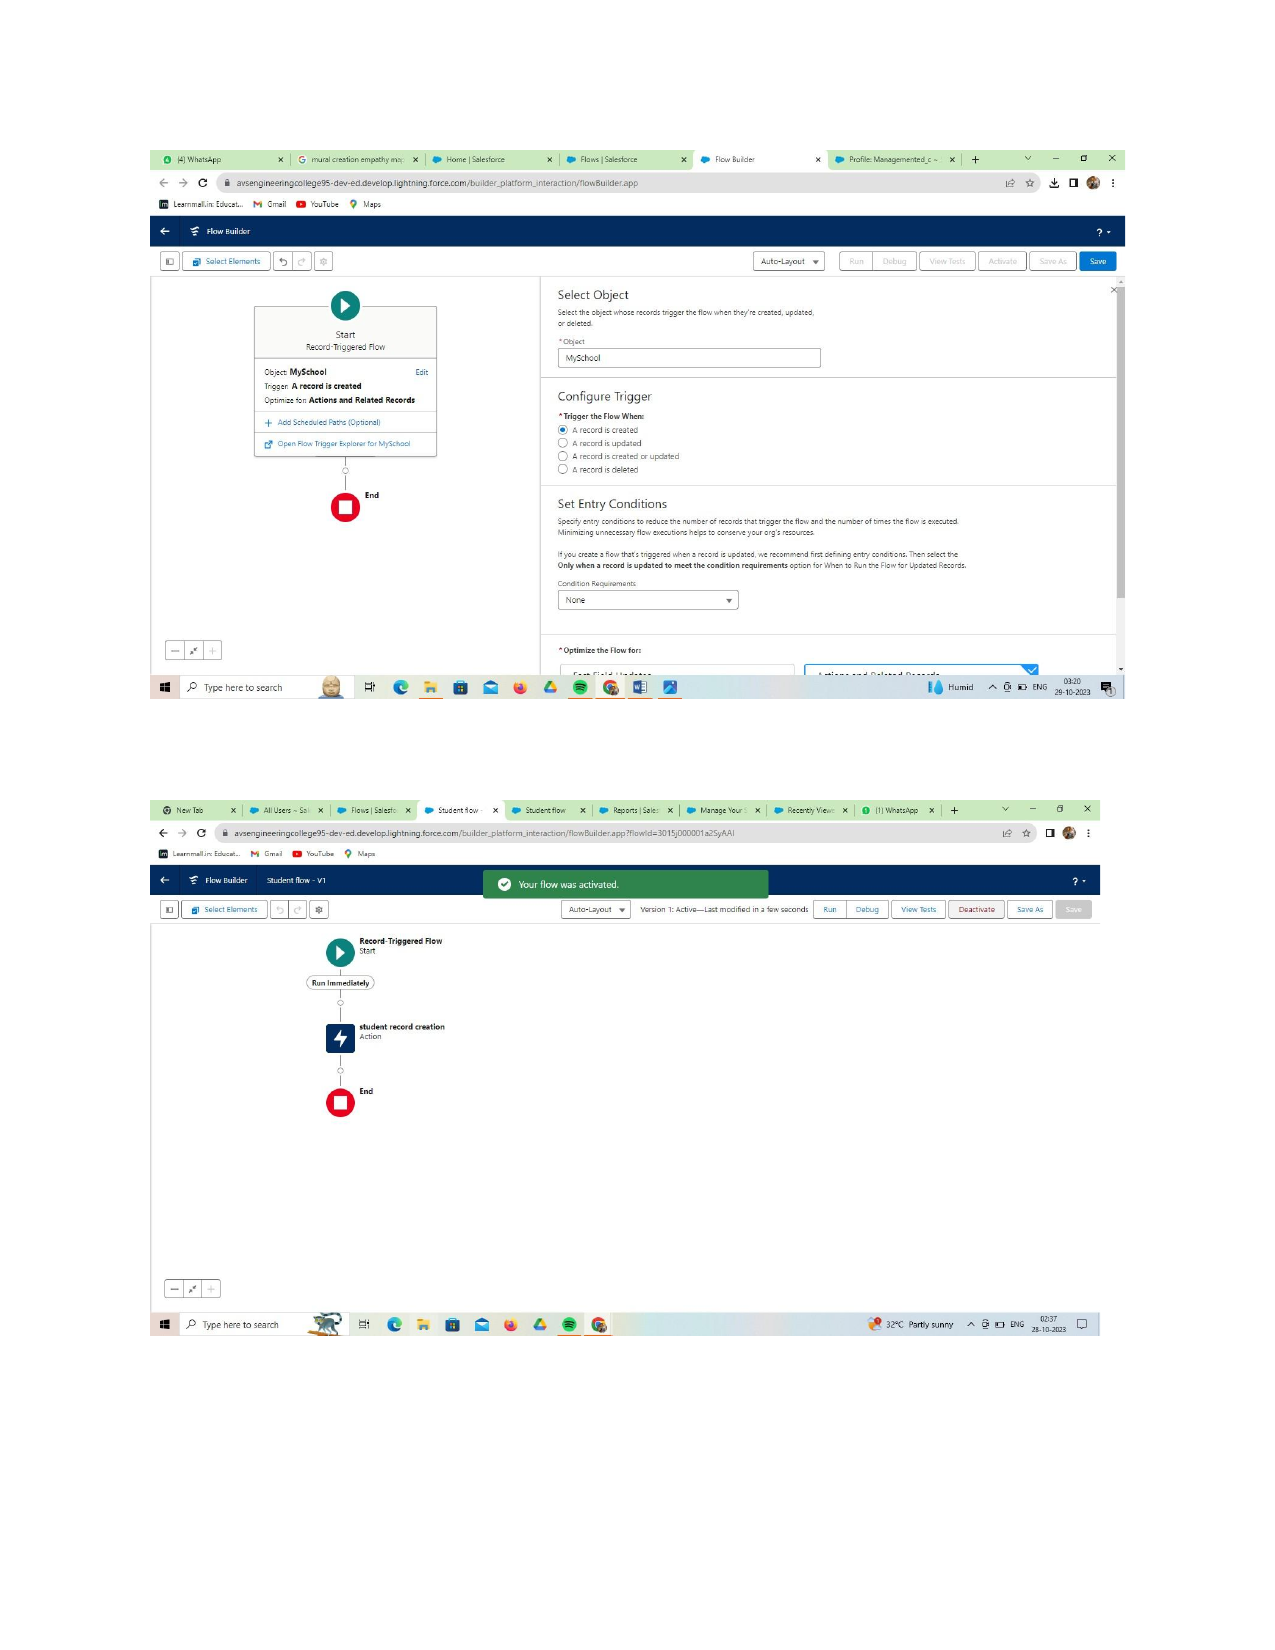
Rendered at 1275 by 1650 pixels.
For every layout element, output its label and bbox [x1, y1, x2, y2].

picture [150, 150, 1125, 699]
picture [150, 800, 1100, 1336]
